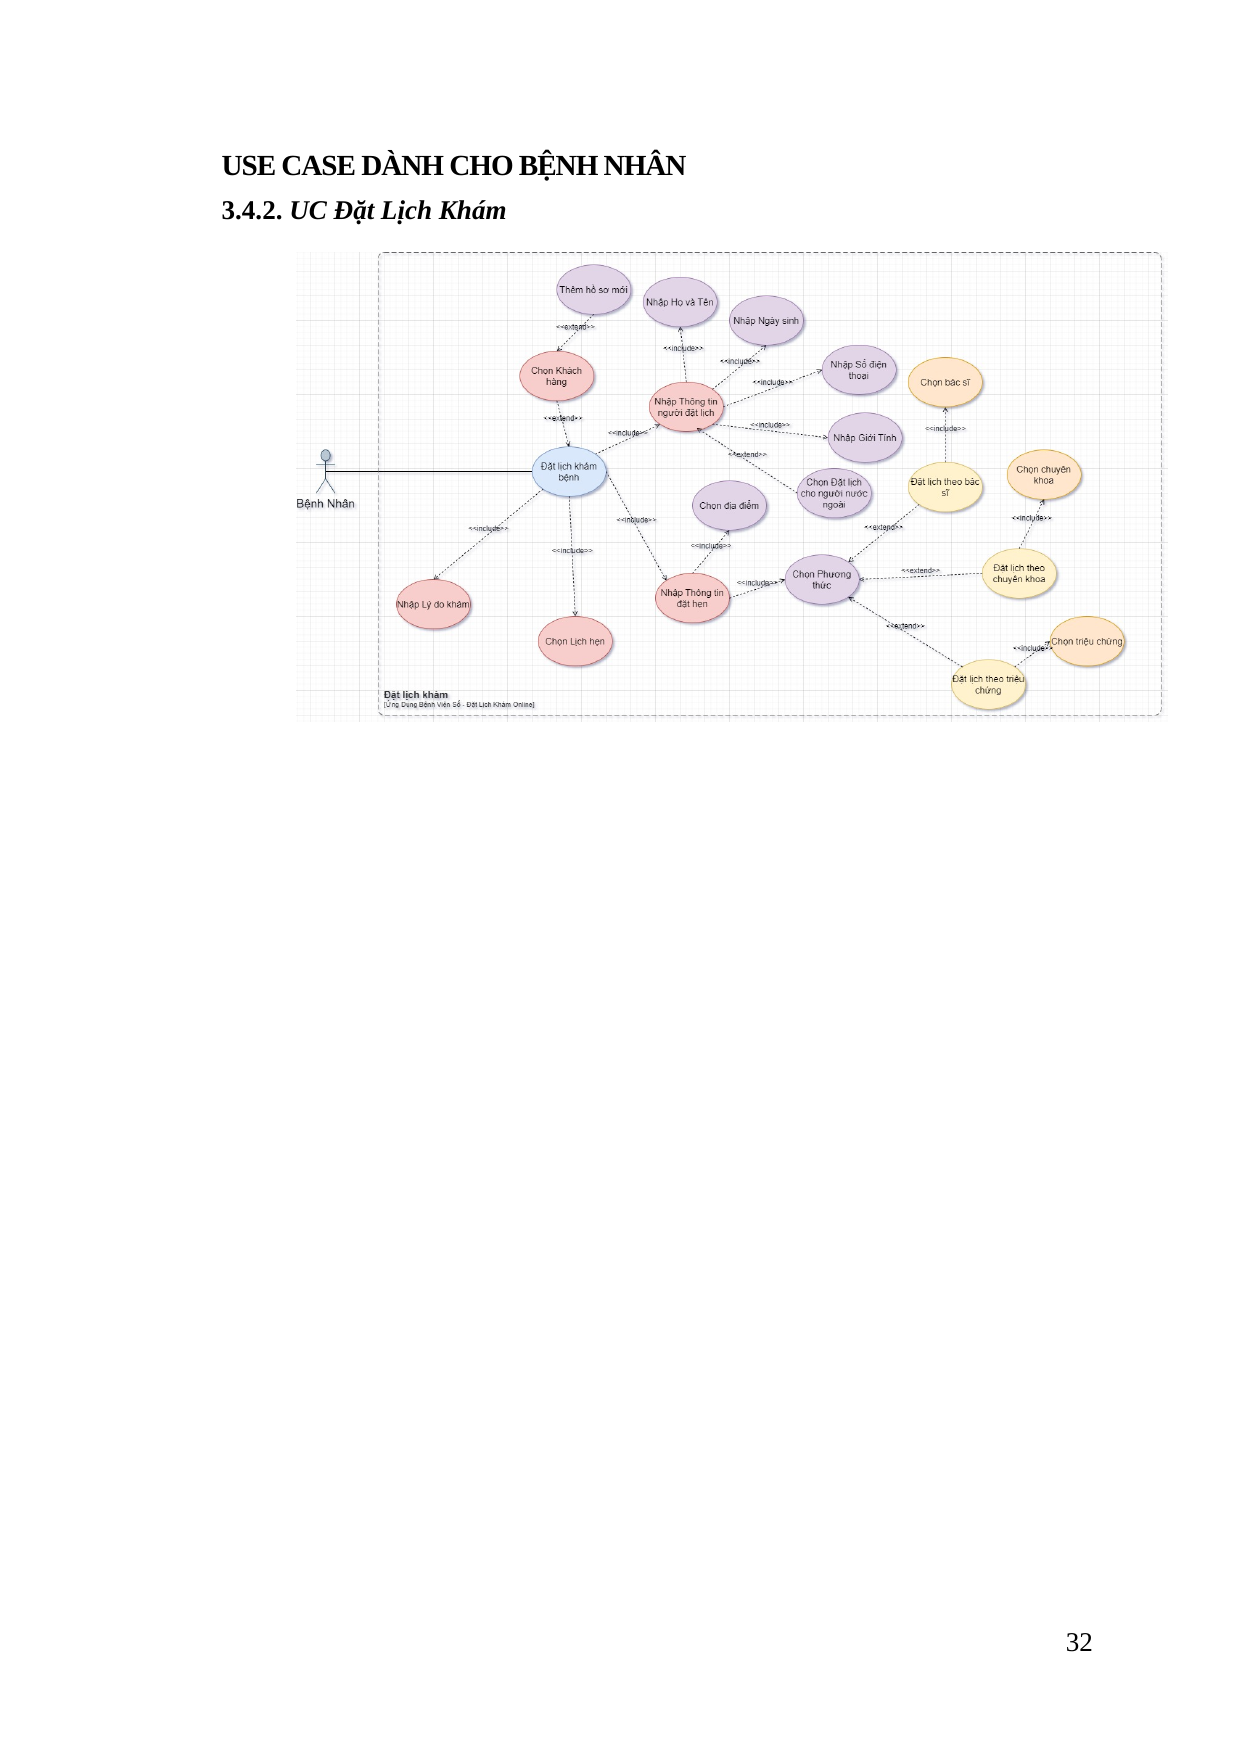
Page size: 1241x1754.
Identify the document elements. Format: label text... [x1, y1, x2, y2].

subtitle UC Đặt Lịch Khám [221, 194, 1092, 225]
picture [296, 252, 1168, 722]
title USE CASE DÀNH CHO BỆNH NHÂN [221, 148, 1092, 181]
